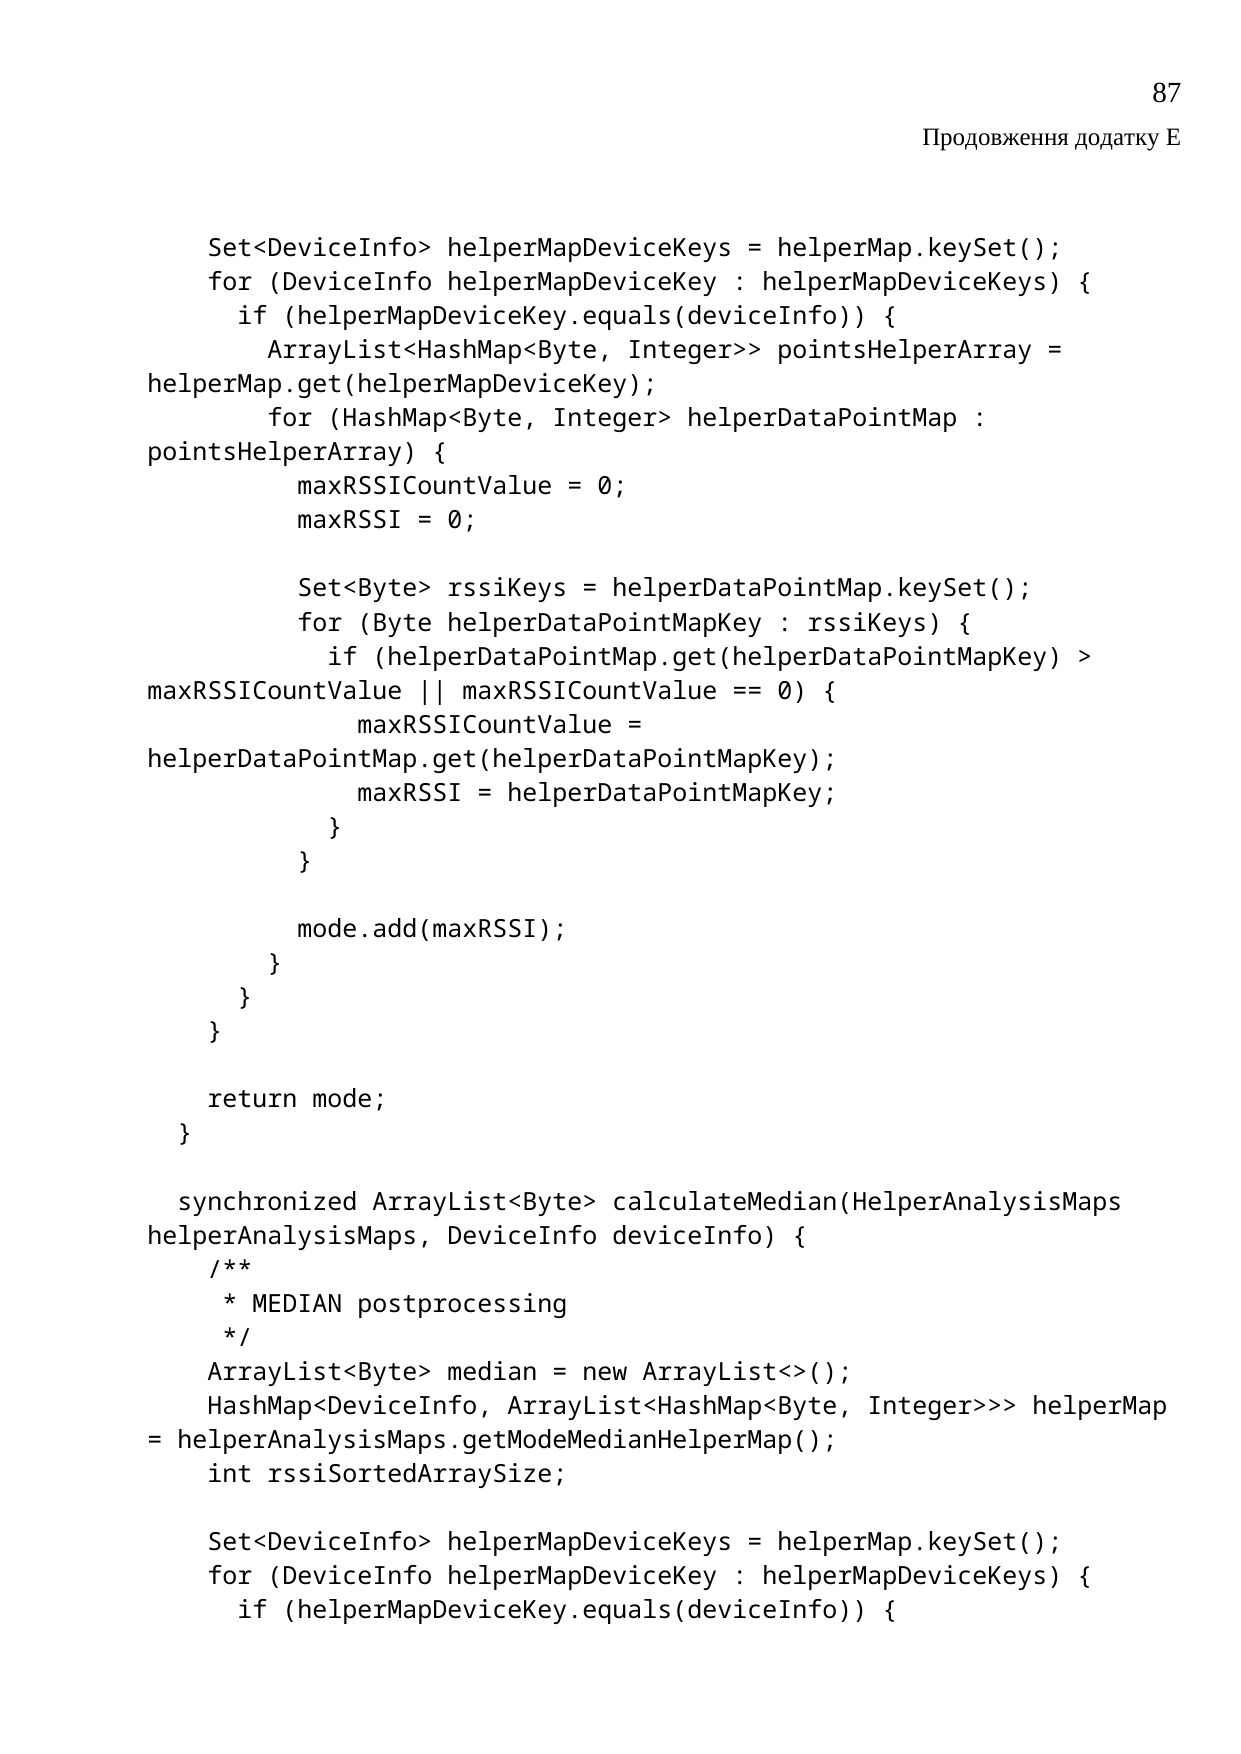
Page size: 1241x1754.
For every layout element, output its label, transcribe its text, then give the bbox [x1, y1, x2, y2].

text return mode; [147, 1081, 1181, 1115]
text } [147, 979, 1181, 1013]
text } [147, 945, 1181, 979]
text for (Byte helperDataPointMapKey : rssiKeys) { [147, 604, 1181, 638]
text for (DeviceInfo helperMapDeviceKey : helperMapDeviceKeys) { [147, 1558, 1181, 1592]
text maxRSSICountValue = helperDataPointMap.get(helperDataPointMapKey); [147, 706, 1181, 774]
text maxRSSI = 0; [147, 502, 1181, 536]
text } [147, 1013, 1181, 1047]
text } [147, 843, 1181, 877]
text if (helperMapDeviceKey.equals(deviceInfo)) { [147, 298, 1181, 332]
text */ [147, 1319, 1181, 1353]
text Set<Byte> rssiKeys = helperDataPointMap.keySet(); [147, 570, 1181, 604]
text Set<DeviceInfo> helperMapDeviceKeys = helperMap.keySet(); [147, 229, 1181, 263]
text HashMap<DeviceInfo, ArrayList<HashMap<Byte, Integer>>> helperMap = helperAnalysisMaps.getModeMedianHelperMap(); [147, 1388, 1181, 1456]
text * MEDIAN postprocessing [147, 1285, 1181, 1319]
text Set<DeviceInfo> helperMapDeviceKeys = helperMap.keySet(); [147, 1524, 1181, 1558]
text synchronized ArrayList<Byte> calculateMedian(HelperAnalysisMaps helperAnalysisMaps, DeviceInfo deviceInfo) { [147, 1183, 1181, 1251]
text for (DeviceInfo helperMapDeviceKey : helperMapDeviceKeys) { [147, 263, 1181, 298]
text int rssiSortedArraySize; [147, 1456, 1181, 1490]
text if (helperMapDeviceKey.equals(deviceInfo)) { [147, 1592, 1181, 1626]
text ArrayList<Byte> median = new ArrayList<>(); [147, 1353, 1181, 1388]
text } [147, 1115, 1181, 1149]
text maxRSSICountValue = 0; [147, 468, 1181, 502]
text if (helperDataPointMap.get(helperDataPointMapKey) > maxRSSICountValue || maxRSSICountValue == 0) { [147, 638, 1181, 706]
text ArrayList<HashMap<Byte, Integer>> pointsHelperArray = helperMap.get(helperMapDeviceKey); [147, 332, 1181, 400]
text /** [147, 1251, 1181, 1285]
text mode.add(maxRSSI); [147, 911, 1181, 945]
text } [147, 808, 1181, 843]
text maxRSSI = helperDataPointMapKey; [147, 774, 1181, 808]
text for (HashMap<Byte, Integer> helperDataPointMap : pointsHelperArray) { [147, 400, 1181, 468]
